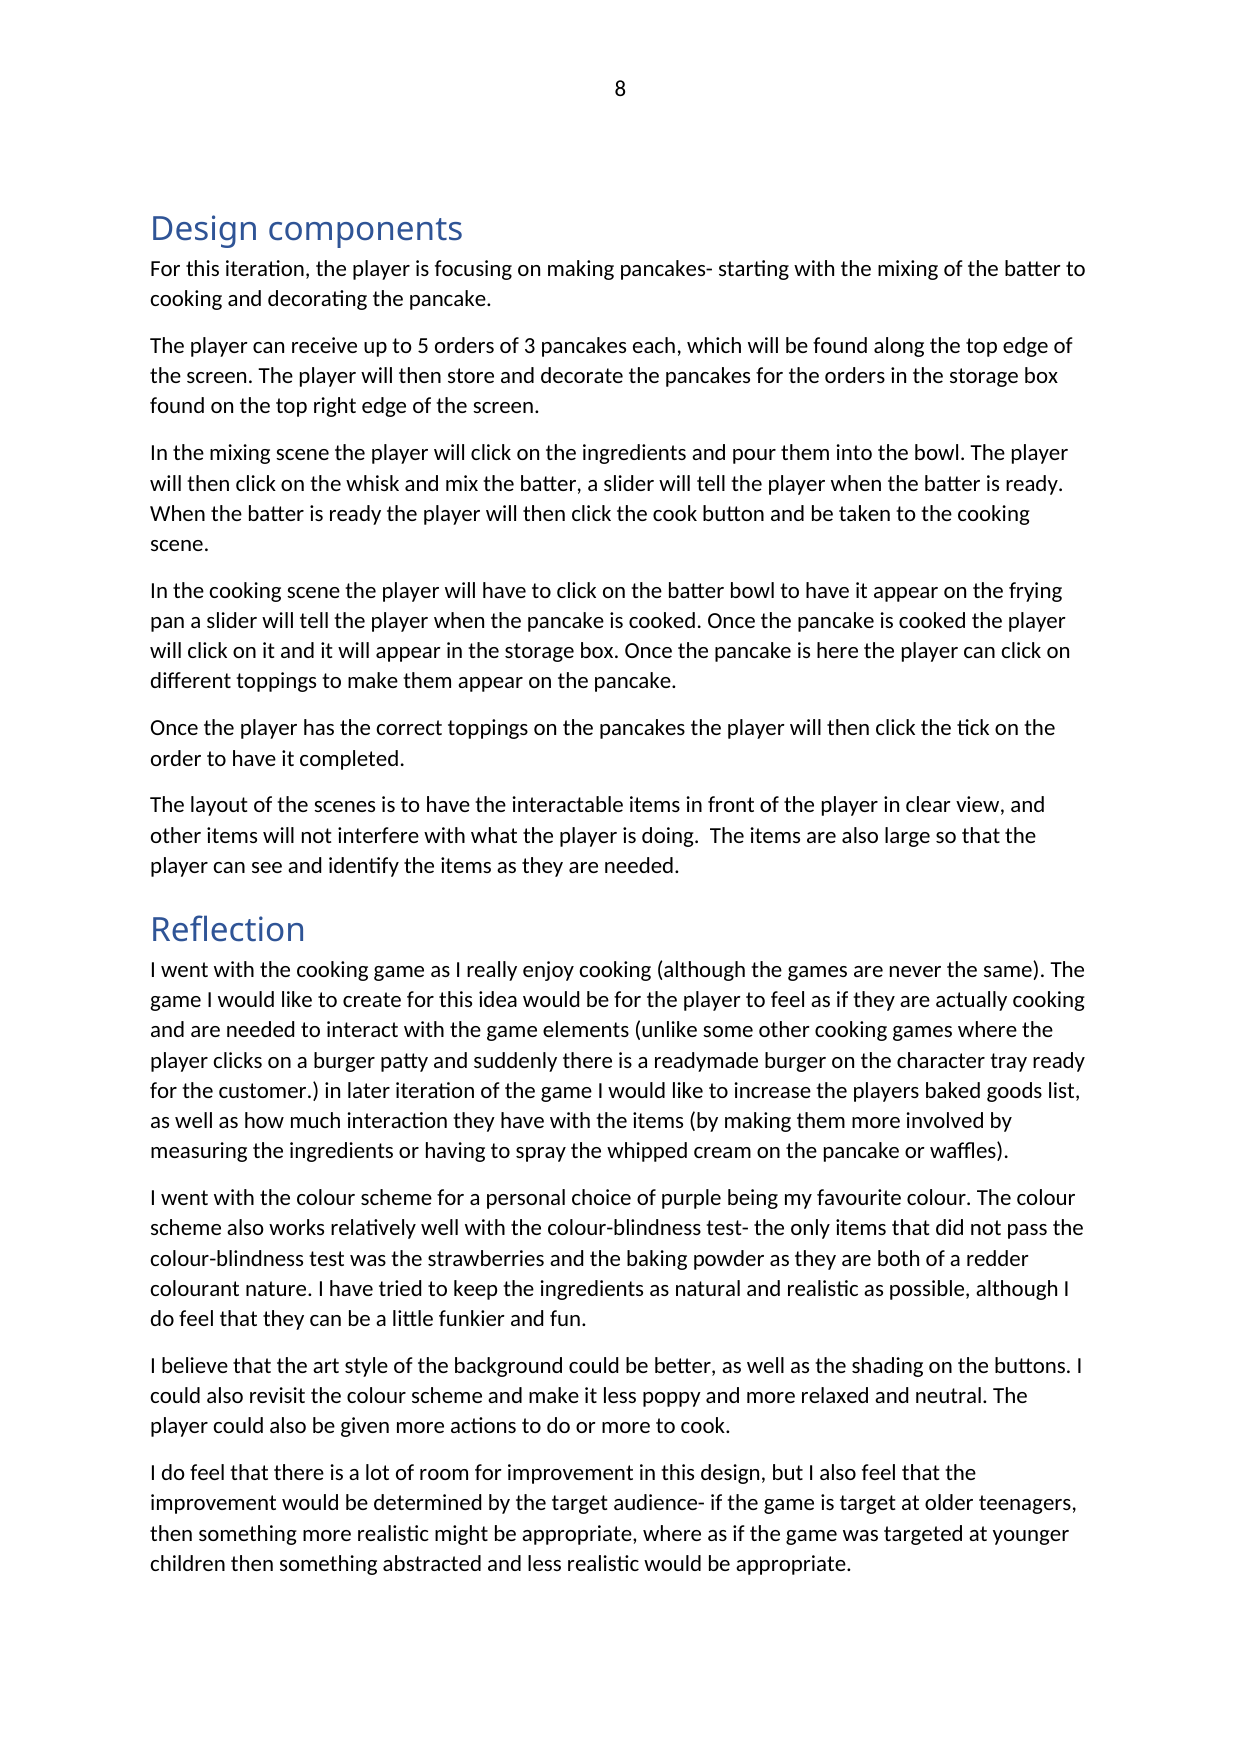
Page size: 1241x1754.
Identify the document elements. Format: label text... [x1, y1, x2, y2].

text I do feel that there is a lot of room for improvement in this design, but I also feel that the improvement would be determined by the target audience- if the game is target at older teenagers, then something more realistic might be appropriate, where as if the game was targeted at younger children then something abstracted and less realistic would be appropriate. [150, 1458, 1090, 1577]
text The player can receive up to 5 orders of 3 pancakes each, which will be found along the top edge of the screen. The player will then store and decorate the pancakes for the orders in the storage box found on the top right edge of the screen. [150, 331, 1090, 420]
text Once the player has the correct toppings on the pancakes the player will then click the tick on the order to have it completed. [150, 713, 1090, 772]
text I went with the cooking game as I really enjoy cooking (although the games are never the same). The game I would like to create for this idea would be for the player to feel as if they are actually cooking and are needed to interact with the game elements (unlike some other cooking games where the player clicks on a burger patty and suddenly there is a readymade burger on the character tray ready for the customer.) in later iteration of the game I would like to increase the players baked goods list, as well as how much interaction they have with the items (by making them more involved by measuring the ingredients or having to spray the whipped cream on the pancake or waffles). [150, 955, 1090, 1164]
text I went with the colour scheme for a personal choice of purple being my favourite colour. The colour scheme also works relatively well with the colour-blindness test- the only items that did not pass the colour-blindness test was the strawberries and the baking powder as they are both of a redder colourant nature. I have tried to keep the ingredients as natural and realistic as possible, although I do feel that they can be a little funkier and fun. [150, 1183, 1090, 1332]
text I believe that the art style of the background could be better, as well as the shading on the buttons. I could also revisit the colour scheme and make it less poppy and more relaxed and neutral. The player could also be given more actions to do or more to cook. [150, 1351, 1090, 1439]
text For this iteration, the player is focusing on making pancakes- starting with the mixing of the batter to cooking and decorating the pancake. [150, 254, 1090, 312]
subtitle Reflection [150, 906, 1090, 952]
subtitle Design components [150, 205, 1090, 251]
text In the mixing scene the player will click on the ingredients and pour them into the bowl. The player will then click on the whisk and mix the batter, a slider will tell the player when the batter is ready. When the batter is ready the player will then click the cook button and be taken to the cooking scene. [150, 438, 1090, 557]
text The layout of the scenes is to have the interactable items in front of the player in clear view, and other items will not interfere with what the player is doing. The items are also large so that the player can see and identify the items as they are needed. [150, 791, 1090, 879]
text In the cooking scene the player will have to click on the batter bowl to have it appear on the frying pan a slider will tell the player when the pancake is cooked. Once the pancake is cooked the player will click on it and it will appear in the storage box. Once the pancake is here the player can click on different toppings to make them appear on the pancake. [150, 576, 1090, 695]
